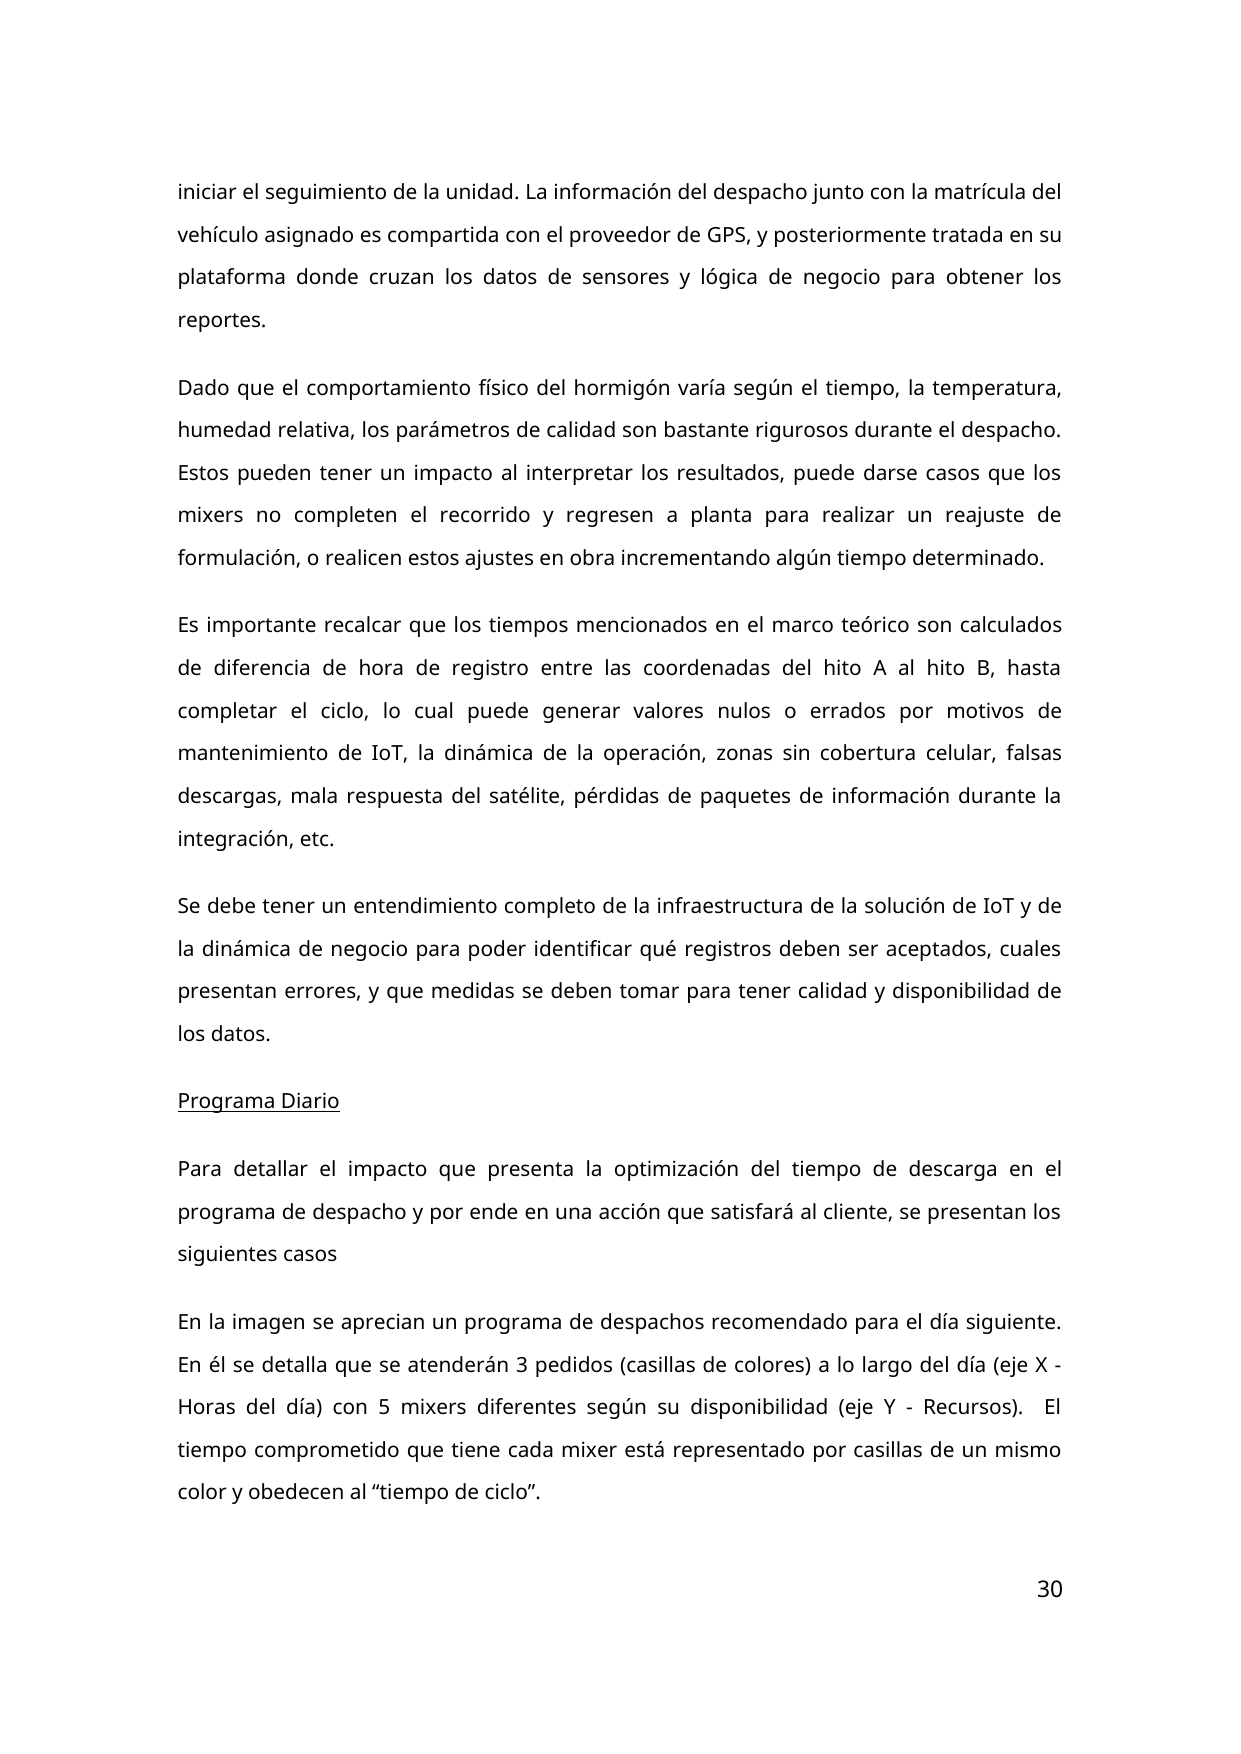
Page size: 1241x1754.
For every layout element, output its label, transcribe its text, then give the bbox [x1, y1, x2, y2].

text Dado que el comportamiento físico del hormigón varía según el tiempo, la temperatura, humedad relativa, los parámetros de calidad son bastante rigurosos durante el despacho. Estos pueden tener un impacto al interpretar los resultados, puede darse casos que los mixers no completen el recorrido y regresen a planta para realizar un reajuste de formulación, o realicen estos ajustes en obra incrementando algún tiempo determinado. [177, 373, 1063, 571]
text Es importante recalcar que los tiempos mencionados en el marco teórico son calculados de diferencia de hora de registro entre las coordenadas del hito A al hito B, hasta completar el ciclo, lo cual puede generar valores nulos o errados por motivos de mantenimiento de IoT, la dinámica de la operación, zonas sin cobertura celular, falsas descargas, mala respuesta del satélite, pérdidas de paquetes de información durante la integración, etc. [177, 611, 1063, 852]
text En la imagen se aprecian un programa de despachos recomendado para el día siguiente. En él se detalla que se atenderán 3 pedidos (casillas de colores) a lo largo del día (eje X - Horas del día) con 5 mixers diferentes según su disponibilidad (eje Y - Recursos). El tiempo comprometido que tiene cada mixer está representado por casillas de un mismo color y obedecen al “tiempo de ciclo”. [177, 1307, 1063, 1506]
text Programa Diario [177, 1087, 1063, 1115]
text Se debe tener un entendimiento completo de la infraestructura de la solución de IoT y de la dinámica de negocio para poder identificar qué registros deben ser aceptados, cuales presentan errores, y que medidas se deben tomar para tener calidad y disponibilidad de los datos. [177, 891, 1063, 1047]
text Para detallar el impacto que presenta la optimización del tiempo de descarga en el programa de despacho y por ende en una acción que satisfará al cliente, se presentan los siguientes casos [177, 1154, 1063, 1268]
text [177, 177, 1063, 333]
